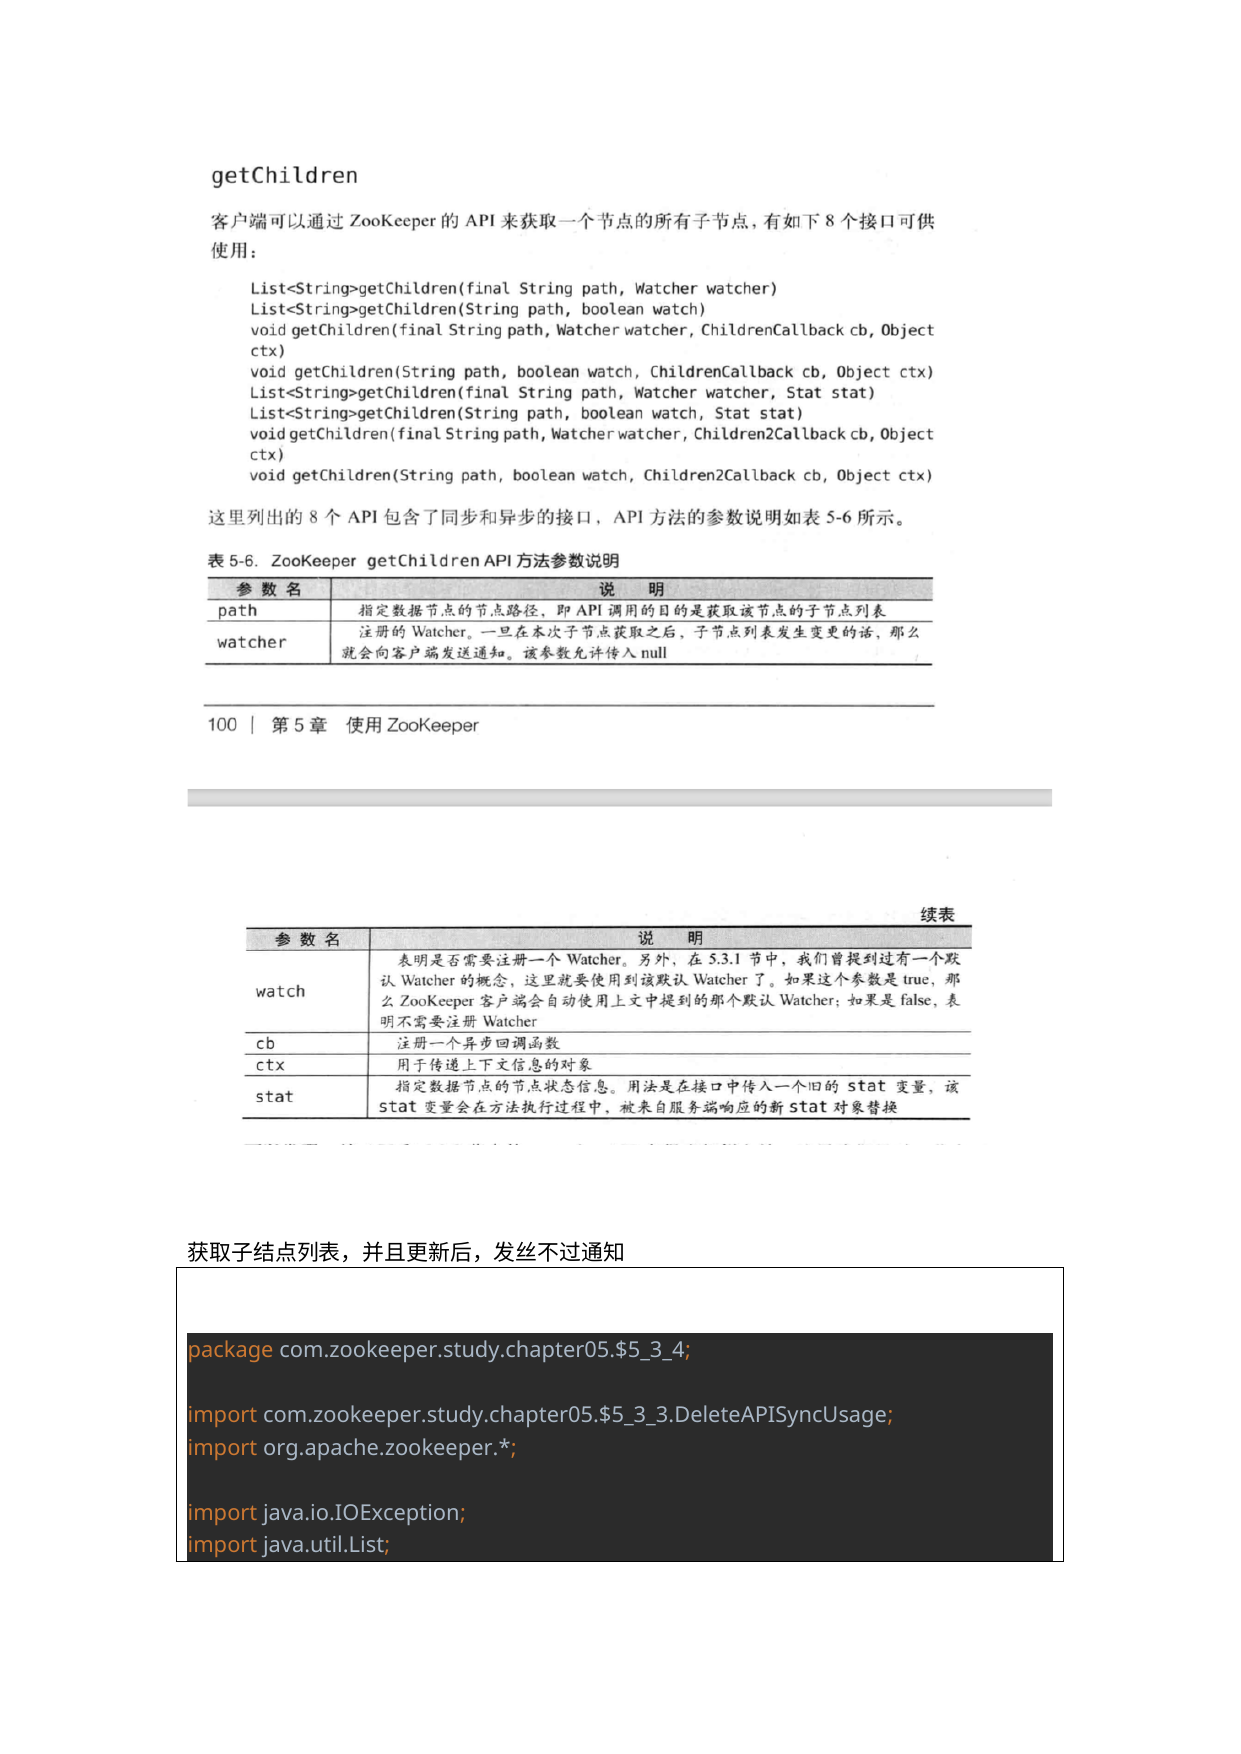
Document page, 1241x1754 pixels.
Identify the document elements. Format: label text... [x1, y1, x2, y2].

picture [187, 162, 1053, 1145]
text 获取子结点列表，并且更新后，发丝不过通知 [187, 1234, 1053, 1267]
